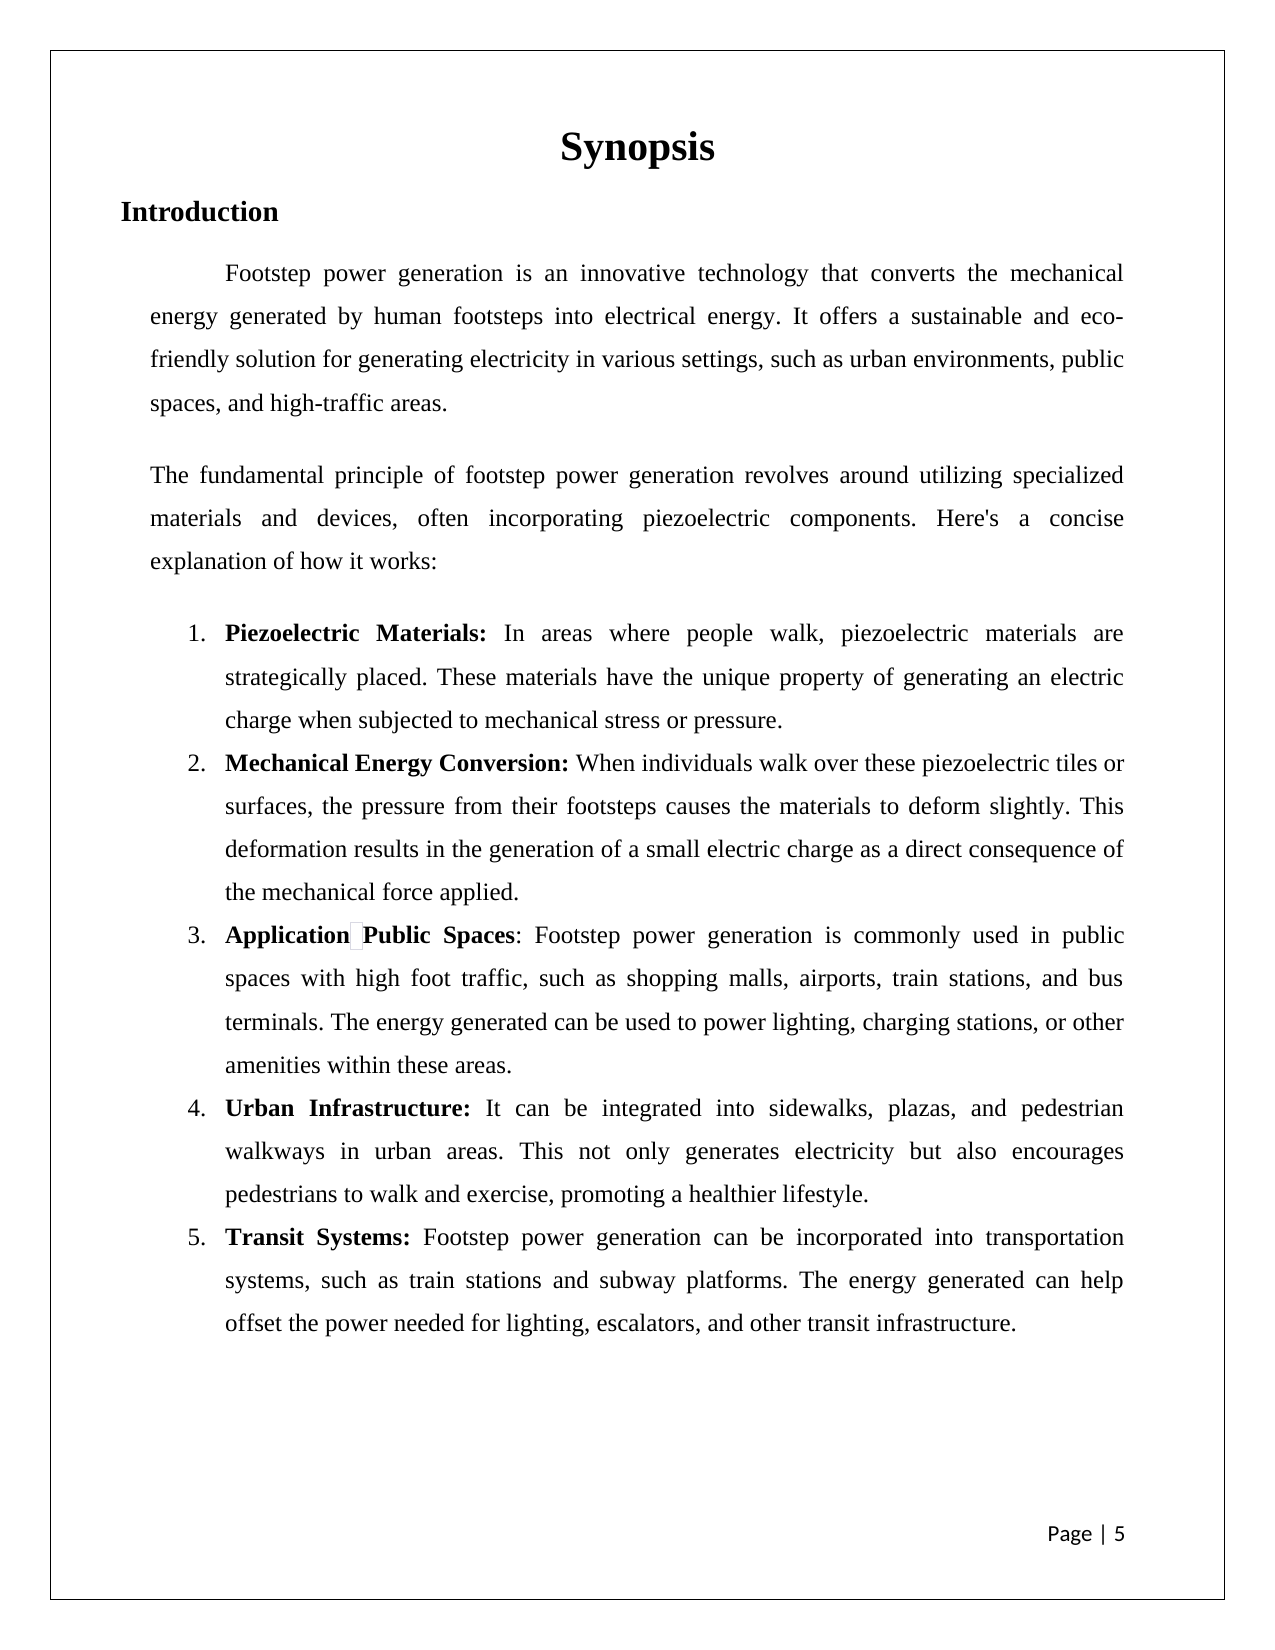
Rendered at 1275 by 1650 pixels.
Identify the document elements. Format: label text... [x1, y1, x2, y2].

list Urban Infrastructure: It can be integrated into sidewalks, plazas, and pedestrian walkways in urban areas. This not only generates electricity but also encourages pedestrians to walk and exercise, promoting a healthier lifestyle. [187, 1093, 1125, 1208]
text Footstep power generation is an innovative technology that converts the mechanical energy generated by human footsteps into electrical energy. It offers a sustainable and eco-friendly solution for generating electricity in various settings, such as urban environments, public spaces, and high-traffic areas. [150, 258, 1125, 416]
list Application Public Spaces: Footstep power generation is commonly used in public spaces with high foot traffic, such as shopping malls, airports, train stations, and bus terminals. The energy generated can be used to power lighting, charging stations, or other amenities within these areas. [187, 920, 1125, 1078]
text Introduction [91, 194, 1125, 227]
text The fundamental principle of footstep power generation revolves around utilizing specialized materials and devices, often incorporating piezoelectric components. Here's a concise explanation of how it works: [150, 460, 1125, 575]
text Synopsis [150, 122, 1125, 170]
list Mechanical Energy Conversion: When individuals walk over these piezoelectric tiles or surfaces, the pressure from their footsteps causes the materials to deform slightly. This deformation results in the generation of a small electric charge as a direct consequence of the mechanical force applied. [187, 748, 1125, 906]
list Piezoelectric Materials: In areas where people walk, piezoelectric materials are strategically placed. These materials have the unique property of generating an electric charge when subjected to mechanical stress or pressure. [187, 618, 1125, 733]
list Transit Systems: Footstep power generation can be incorporated into transportation systems, such as train stations and subway platforms. The energy generated can help offset the power needed for lighting, escalators, and other transit infrastructure. [187, 1222, 1125, 1337]
